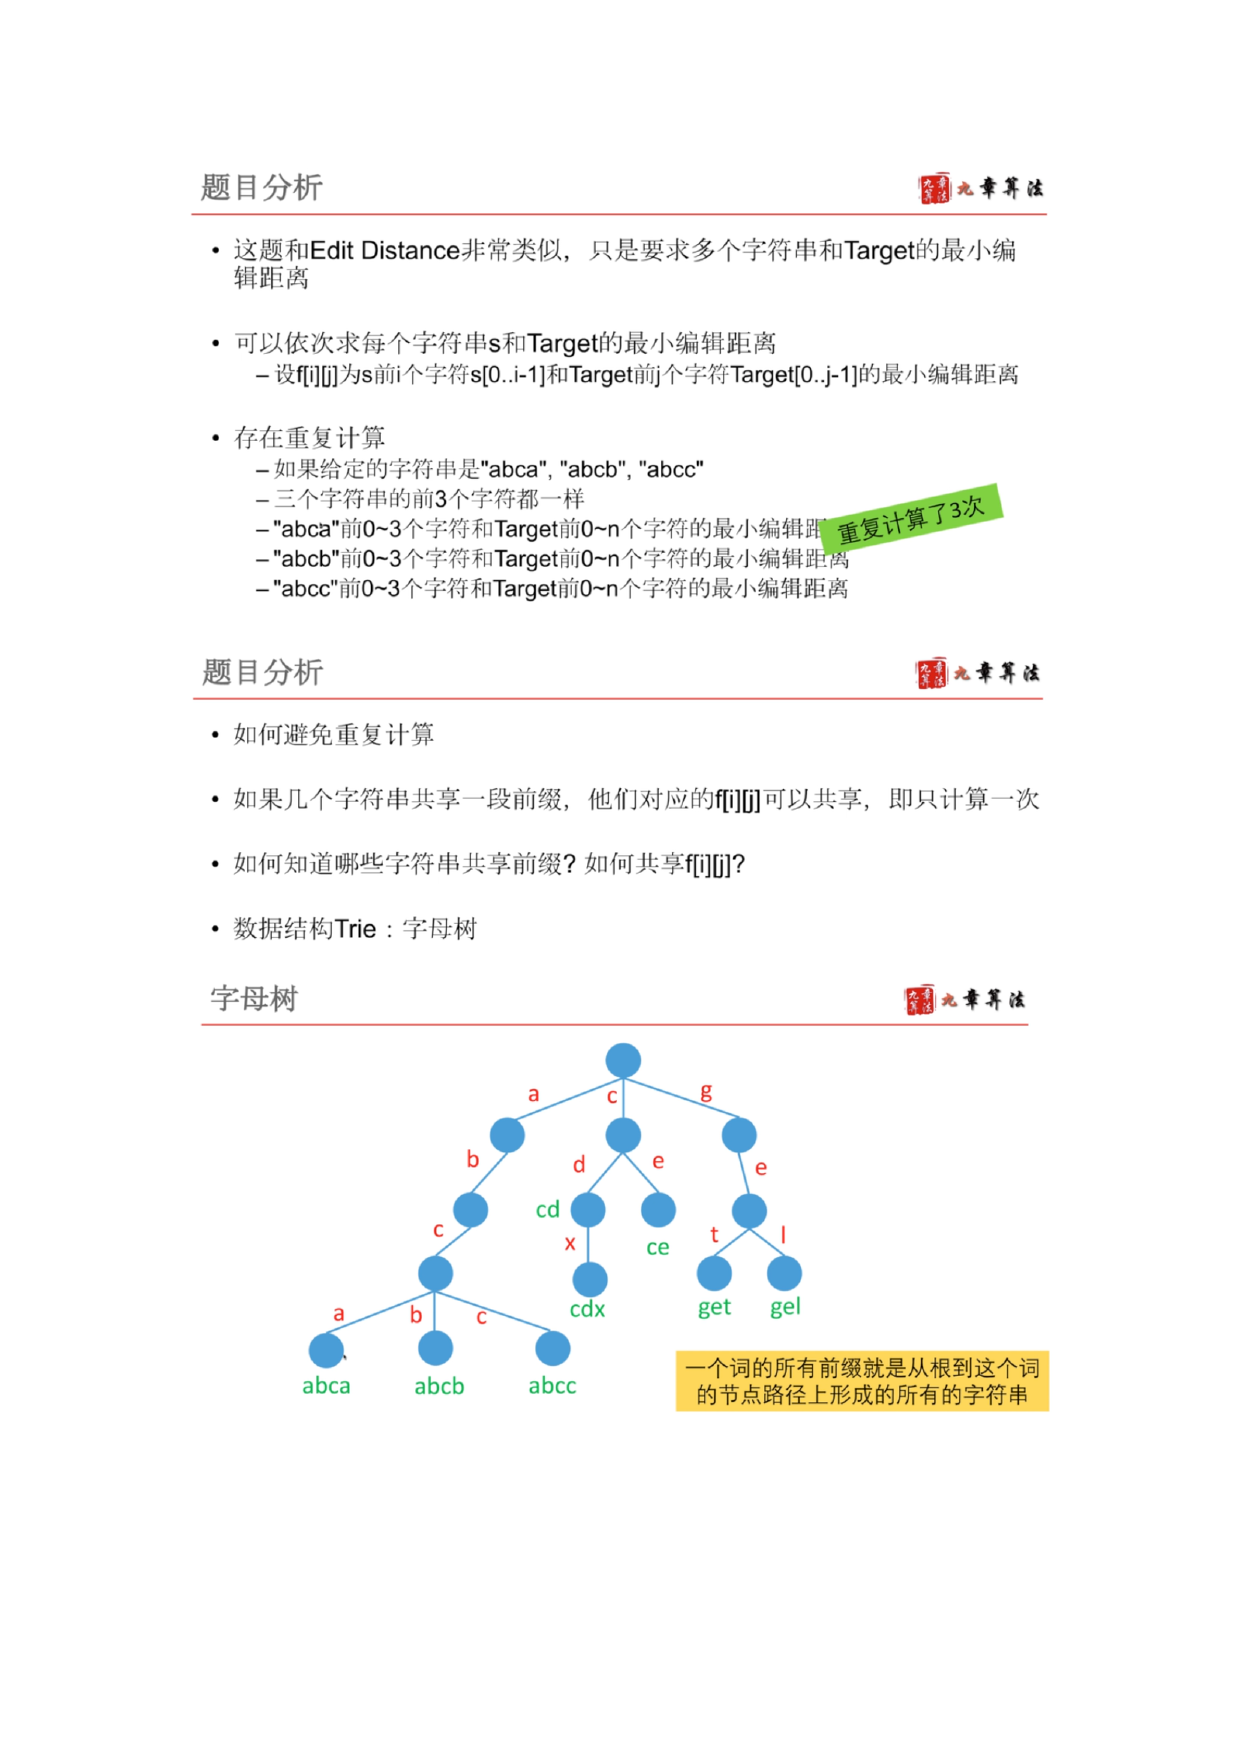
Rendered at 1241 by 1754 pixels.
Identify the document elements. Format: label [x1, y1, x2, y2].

picture [187, 974, 1053, 1418]
picture [187, 162, 1053, 619]
picture [187, 649, 1053, 951]
